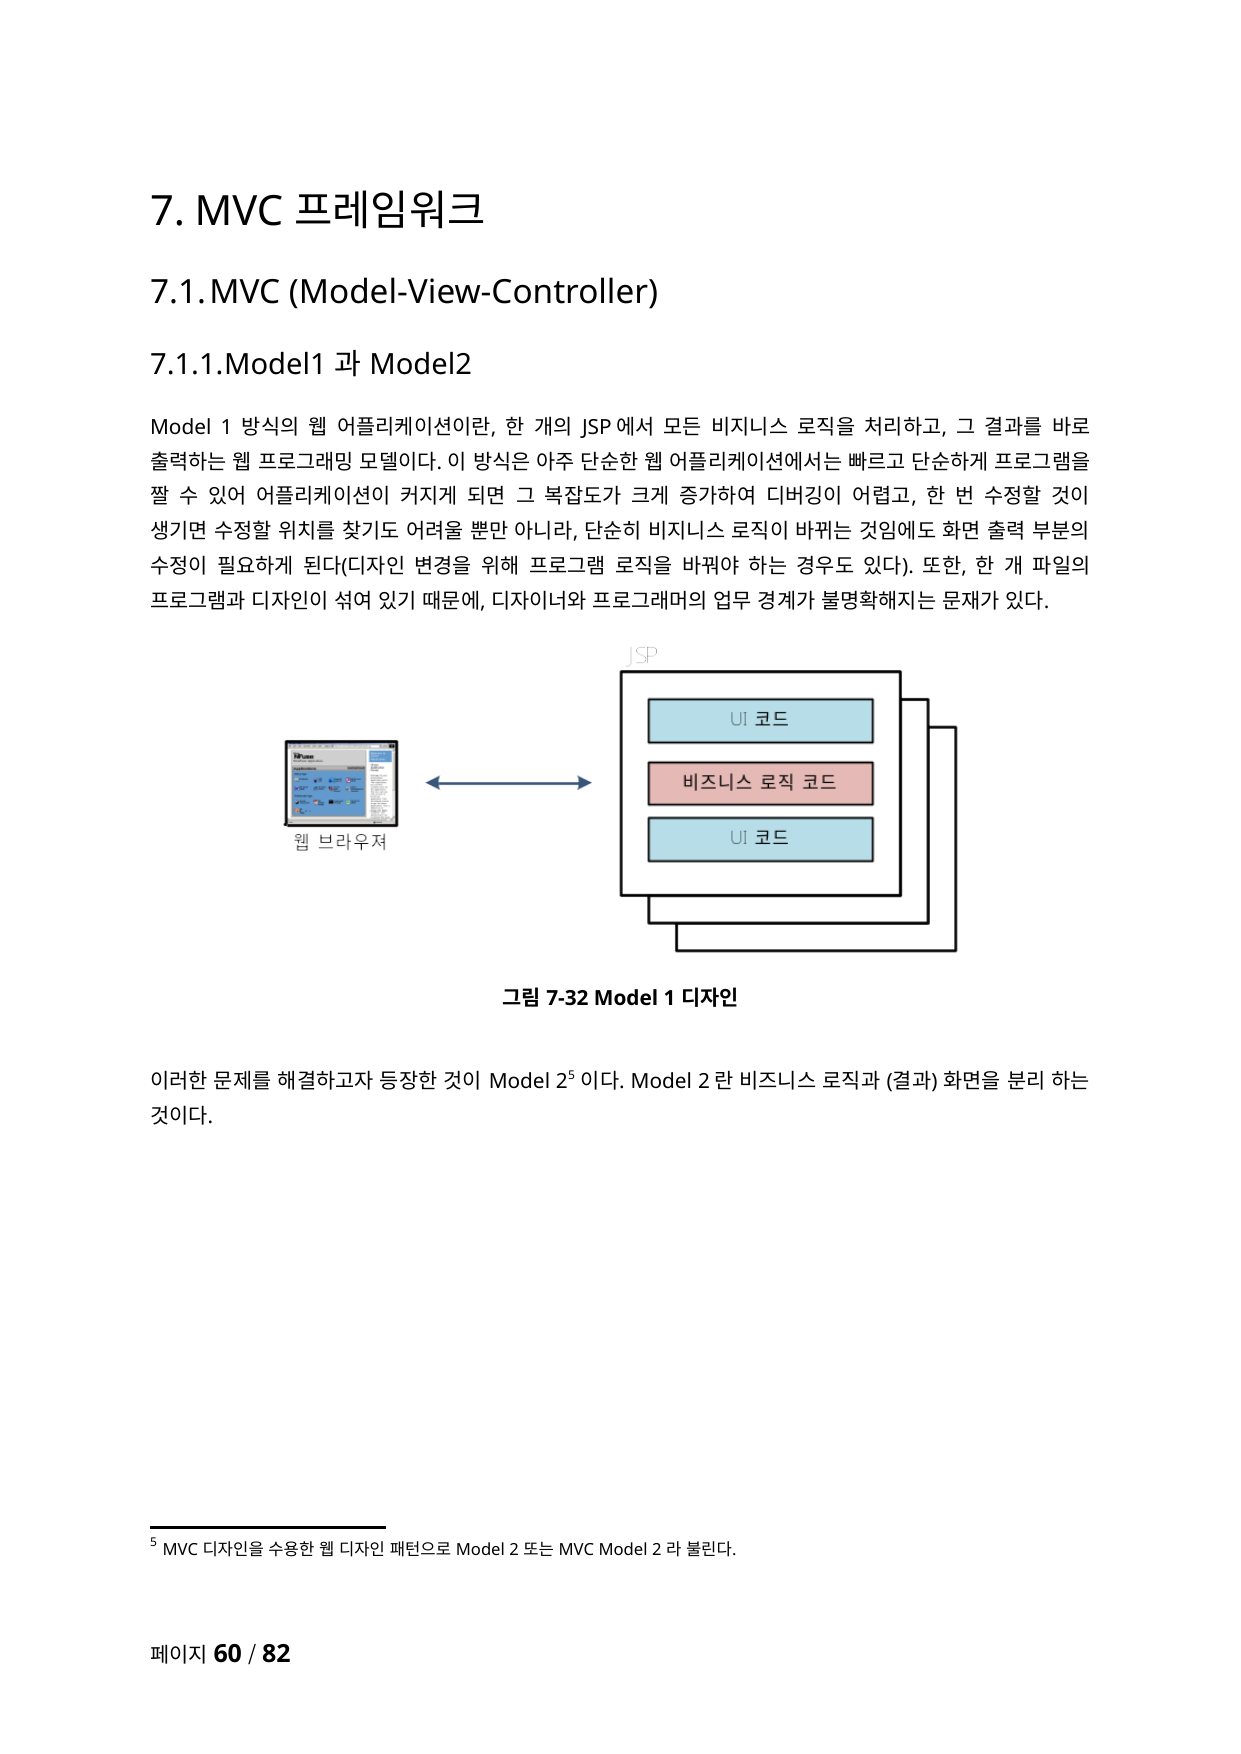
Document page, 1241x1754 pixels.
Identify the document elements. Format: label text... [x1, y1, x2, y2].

text 이러한 문제를 해결하고자 등장한 것이 Model 2 이다. Model 2란 비즈니스 로직과 (결과) 화면을 분리 하는 것이다. [150, 1064, 1090, 1129]
subtitle MVC 프레임워크 [150, 177, 1090, 238]
text Model 1 방식의 웹 어플리케이션이란, 한 개의 JSP에서 모든 비지니스 로직을 처리하고, 그 결과를 바로 출력하는 웹 프로그래밍 모델이다. 이 방식은 아주 단순한 웹 어플리케이션에서는 빠르고 단순하게 프로그램을 짤 수 있어 어플리케이션이 커지게 되면 그 복잡도가 크게 증가하여 디버깅이 어렵고, 한 번 수정할 것이 생기면 수정할 위치를 찾기도 어려울 뿐만 아니라, 단순히 비지니스 로직이 바뀌는 것임에도 화면 출력 부분의 수정이 필요하게 된다(디자인 변경을 위해 프로그램 로직을 바꿔야 하는 경우도 있다). 또한, 한 개 파일의 프로그램과 디자인이 섞여 있기 때문에, 디자이너와 프로그래머의 업무 경계가 불명확해지는 문재가 있다. [150, 410, 1090, 614]
subtitle MVC (Model-View-Controller) [150, 268, 1090, 313]
subtitle Model1 과 Model2 [150, 341, 1090, 383]
